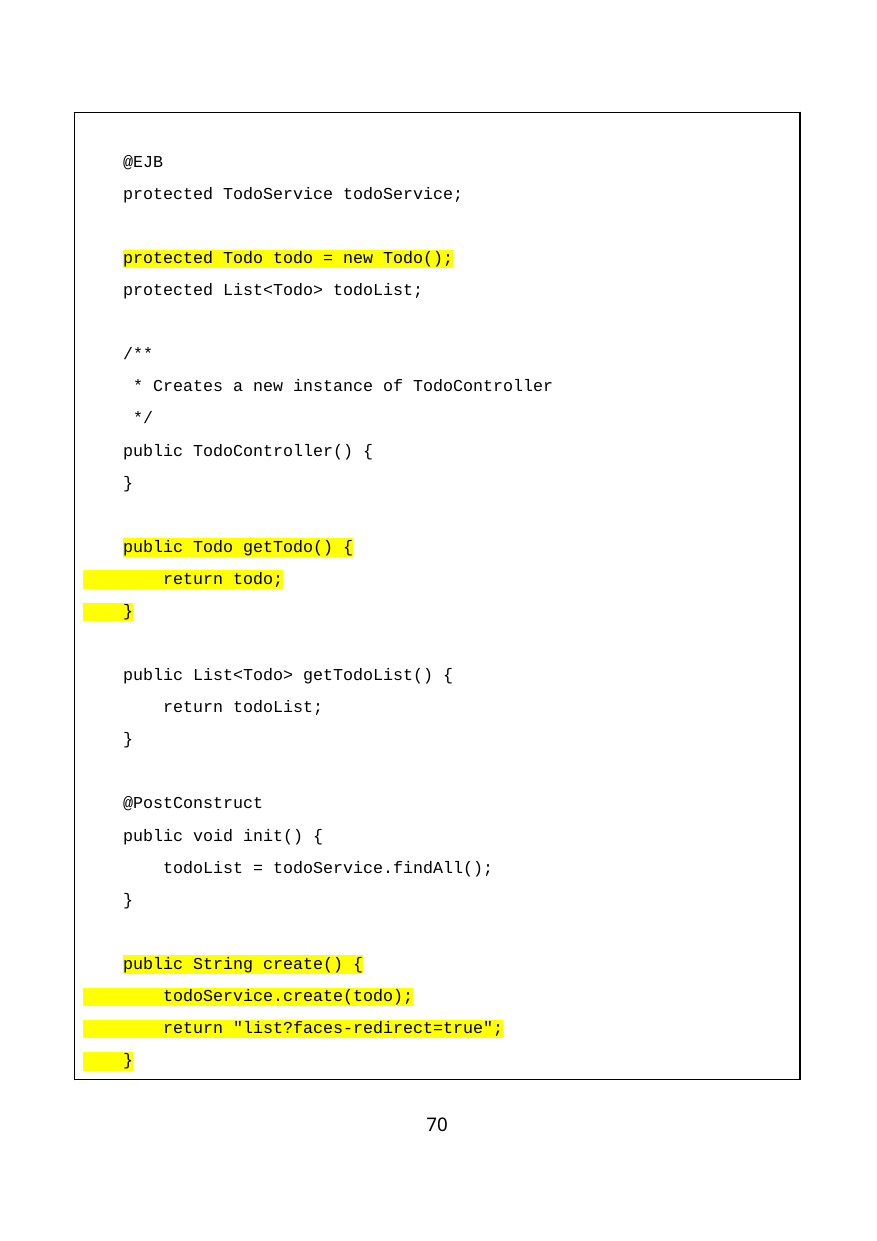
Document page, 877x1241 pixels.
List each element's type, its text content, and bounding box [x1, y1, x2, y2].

text public TodoController() { [83, 436, 791, 468]
text todoService.create(todo); [83, 981, 791, 1013]
text } [83, 596, 791, 628]
text * Creates a new instance of TodoController [83, 371, 791, 403]
text public String create() { [83, 949, 791, 981]
text protected TodoService todoService; [83, 179, 791, 211]
text protected Todo todo = new Todo(); [83, 243, 791, 275]
text return todoList; [83, 692, 791, 724]
text /** [83, 339, 791, 371]
text } [83, 885, 791, 917]
text return todo; [83, 564, 791, 596]
text } [83, 724, 791, 756]
text todoList = todoService.findAll(); [83, 853, 791, 885]
text } [83, 468, 791, 500]
text */ [83, 403, 791, 436]
text public Todo getTodo() { [83, 532, 791, 564]
text @EJB [83, 147, 791, 179]
text public List<Todo> getTodoList() { [83, 660, 791, 692]
text } [75, 1042, 799, 1079]
text public void init() { [83, 821, 791, 853]
text @PostConstruct [83, 788, 791, 821]
text return "list?faces-redirect=true"; [83, 1013, 791, 1042]
text protected List<Todo> todoList; [83, 275, 791, 307]
